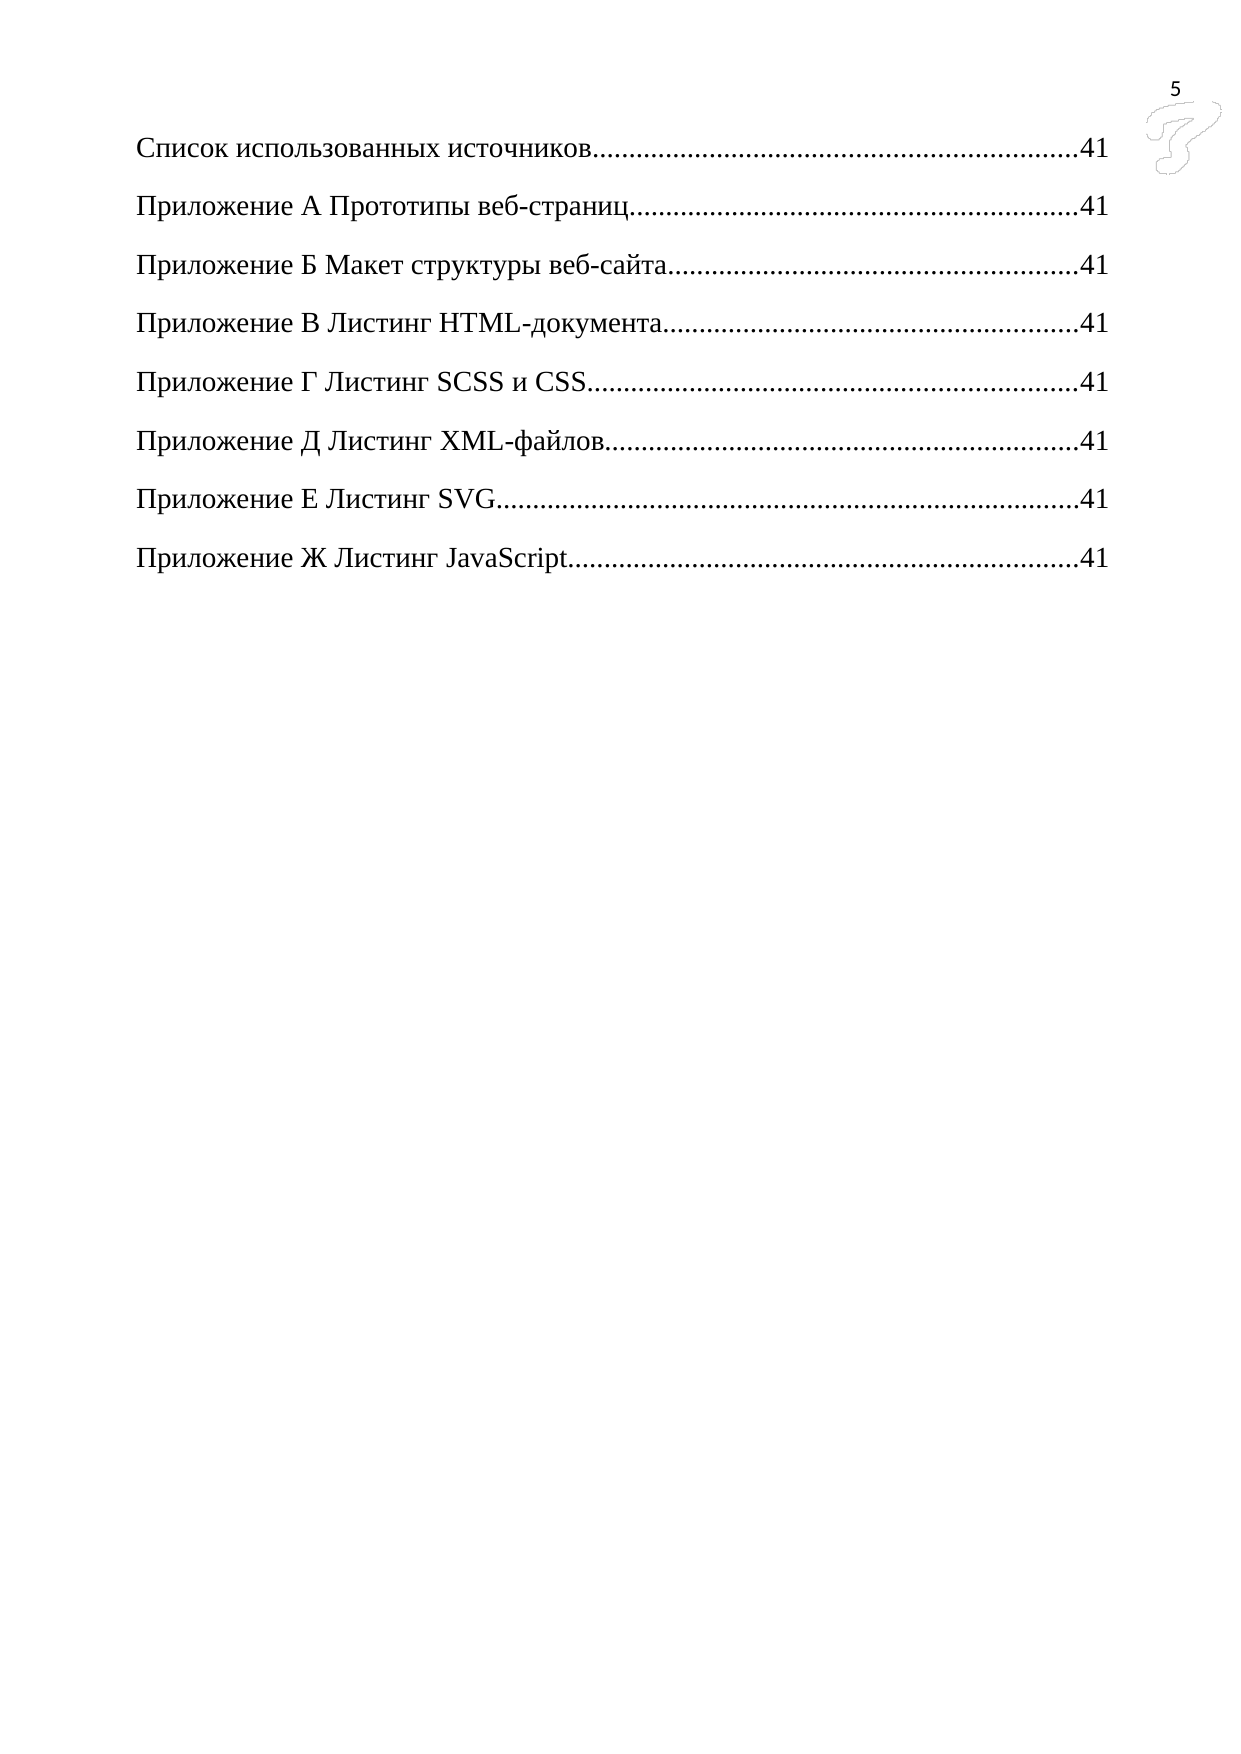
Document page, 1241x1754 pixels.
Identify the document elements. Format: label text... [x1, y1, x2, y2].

text Cписок использованных источников 41 [136, 130, 1146, 163]
text Приложение Б Макет структуры веб-сайта 41 [136, 247, 1181, 281]
text Приложение В Листинг НТML-документа 41 [136, 306, 1181, 339]
picture [1146, 101, 1222, 175]
text Приложение Г Листинг SCSS и CSS 41 [136, 364, 1181, 398]
text Приложение Е Листинг SVG 41 [136, 481, 1181, 515]
text Приложение А Прототипы веб-страниц 41 [136, 188, 1181, 222]
text Приложение Д Листинг XML-файлов 41 [136, 423, 1181, 456]
text Приложение Ж Листинг JavaScript 41 [136, 540, 1181, 573]
